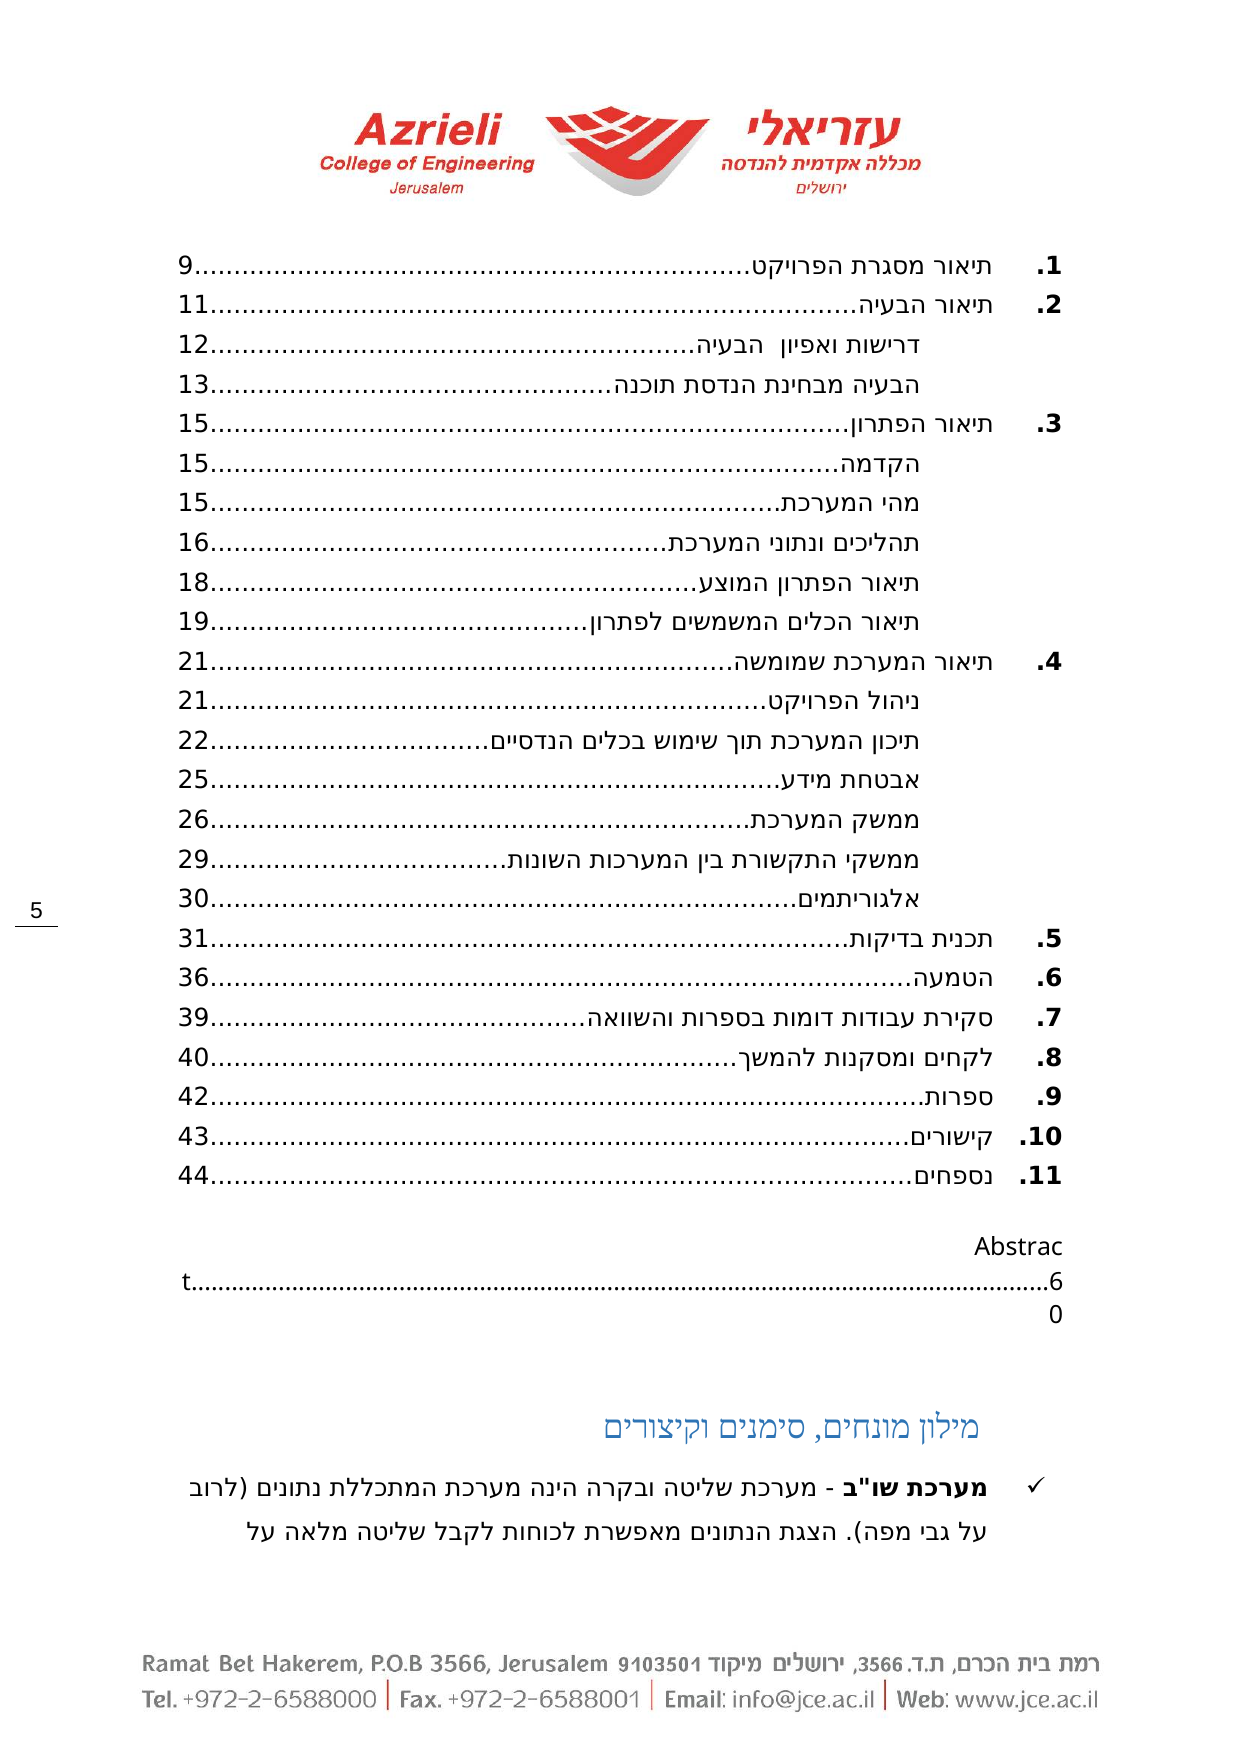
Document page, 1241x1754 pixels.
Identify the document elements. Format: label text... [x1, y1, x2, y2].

picture [42, 44, 1199, 221]
subtitle מילון מונחים, סימנים וקיצורים [177, 1407, 980, 1445]
picture [107, 1633, 1133, 1742]
